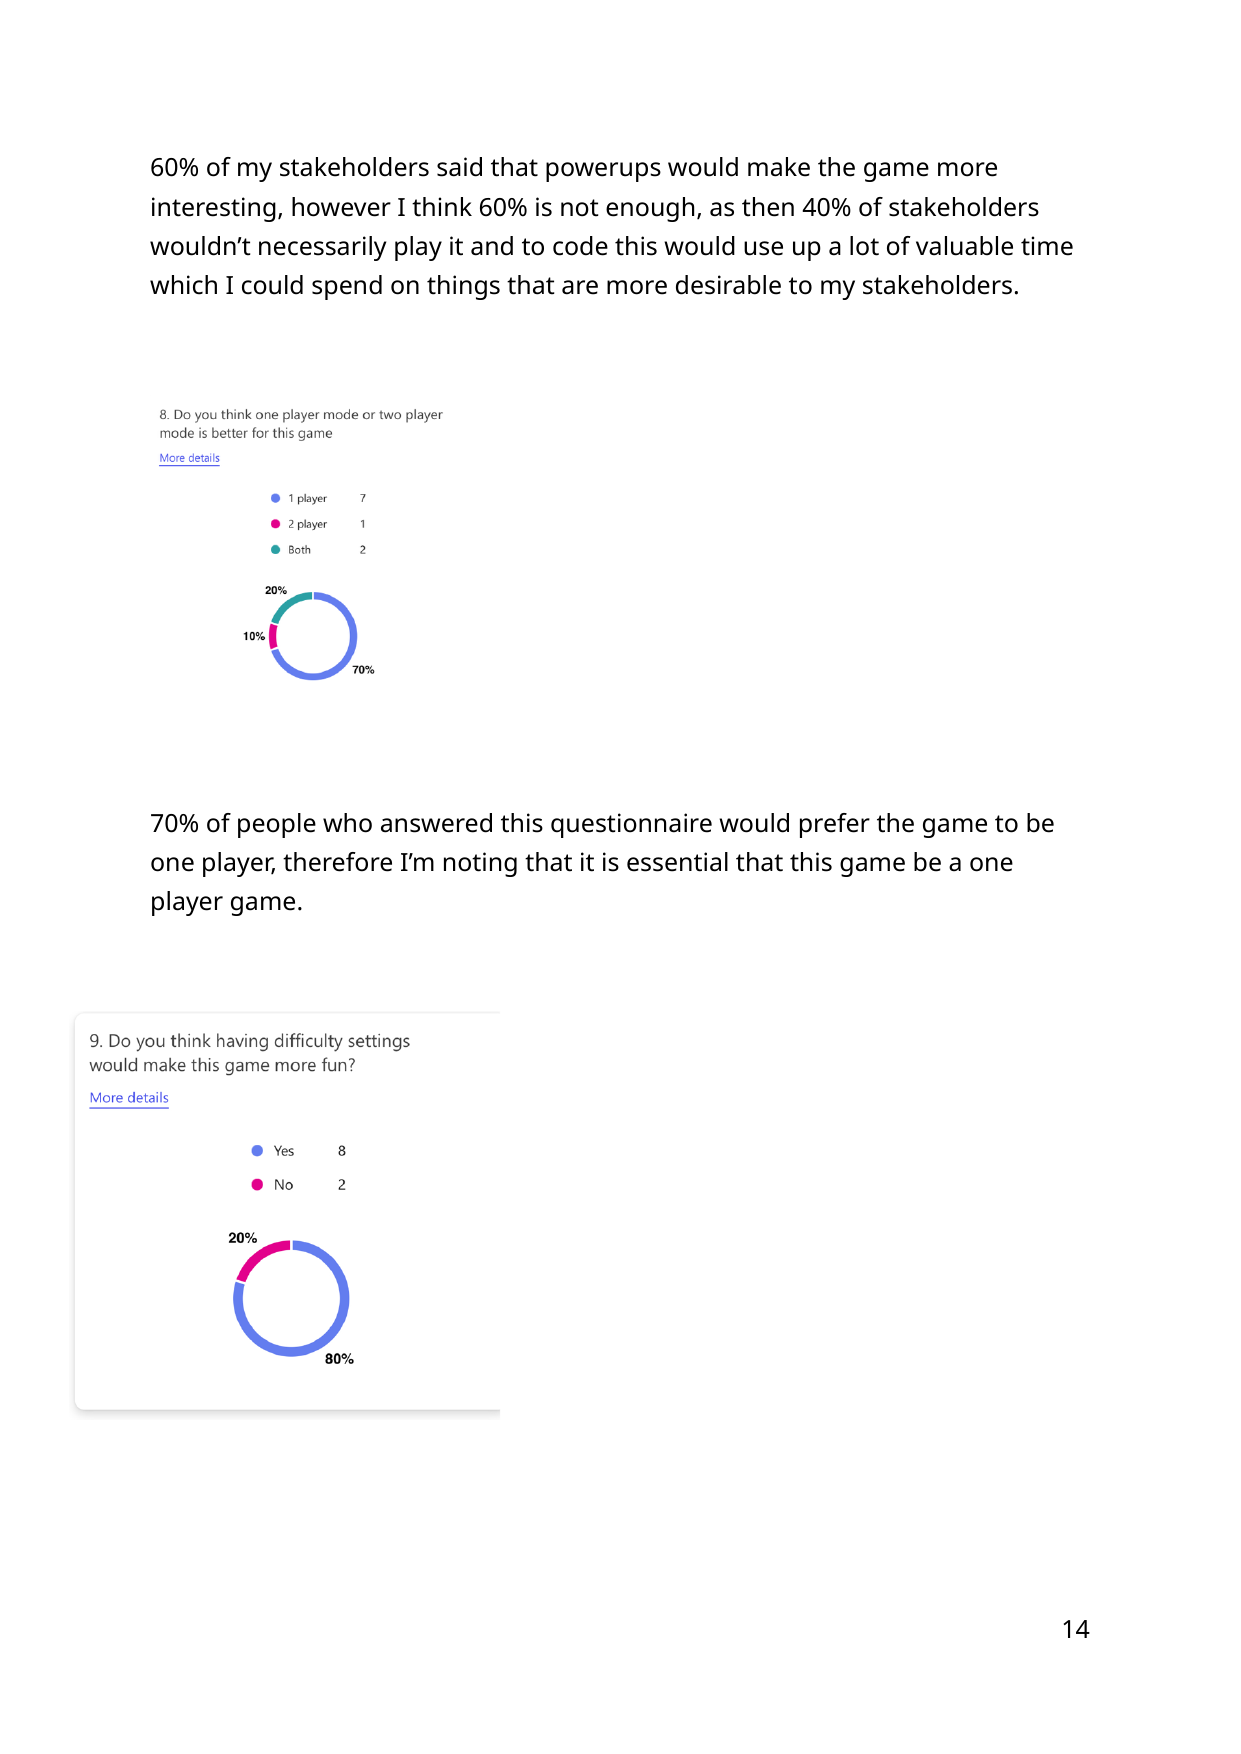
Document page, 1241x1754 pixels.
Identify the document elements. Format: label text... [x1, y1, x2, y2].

text 70% of people who answered this questionnaire would prefer the game to be one player, therefore I’m noting that it is essential that this game be a one player game. [150, 805, 1090, 918]
picture [68, 1011, 501, 1420]
text 60% of my stakeholders said that powerups would make the game more interesting, however I think 60% is not enough, as then 40% of stakeholders wouldn’t necessarily play it and to code this would use up a lot of valuable time which I could spend on things that are more desirable to my stakeholders. [150, 150, 1090, 302]
picture [135, 395, 467, 723]
